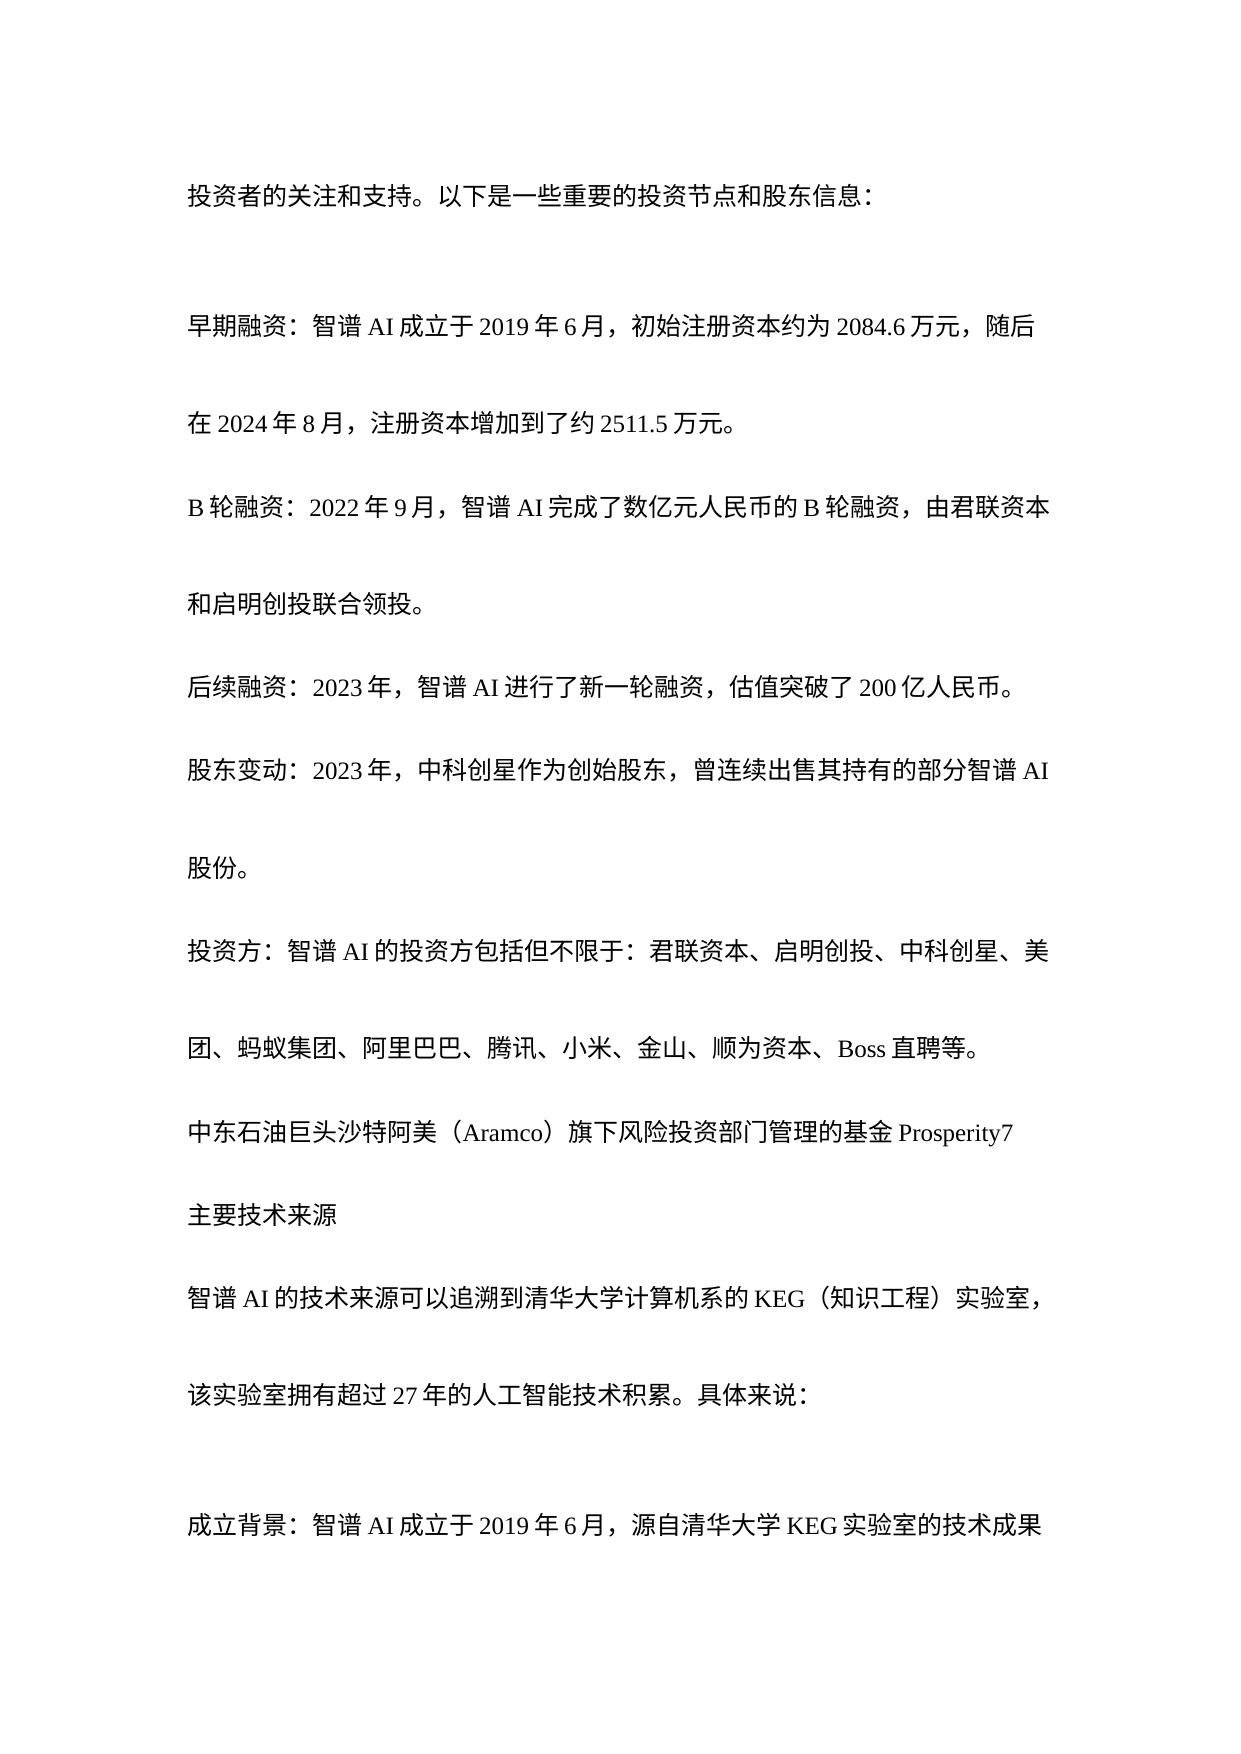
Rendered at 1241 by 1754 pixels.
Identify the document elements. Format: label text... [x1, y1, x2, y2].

text 股东变动：2023年，中科创星作为创始股东，曾连续出售其持有的部分智谱AI股份。 [187, 736, 1053, 899]
text 主要技术来源 [187, 1181, 1053, 1246]
text 投资方：智谱AI的投资方包括但不限于：君联资本、启明创投、中科创星、美团、蚂蚁集团、阿里巴巴、腾讯、小米、金山、顺为资本、Boss直聘等。 [187, 917, 1053, 1079]
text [187, 1491, 1053, 1556]
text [187, 162, 1053, 227]
text 中东石油巨头沙特阿美（Aramco）旗下风险投资部门管理的基金Prosperity7 [187, 1098, 1053, 1163]
text 后续融资：2023年，智谱AI进行了新一轮融资，估值突破了200亿人民币。 [187, 653, 1053, 718]
text B轮融资：2022年9月，智谱AI完成了数亿元人民币的B轮融资，由君联资本和启明创投联合领投。 [187, 473, 1053, 635]
text 智谱AI的技术来源可以追溯到清华大学计算机系的KEG（知识工程）实验室，该实验室拥有超过27年的人工智能技术积累。具体来说： [187, 1264, 1053, 1426]
text 早期融资：智谱AI成立于2019年6月，初始注册资本约为2084.6万元，随后在2024年8月，注册资本增加到了约2511.5万元。 [187, 292, 1053, 454]
